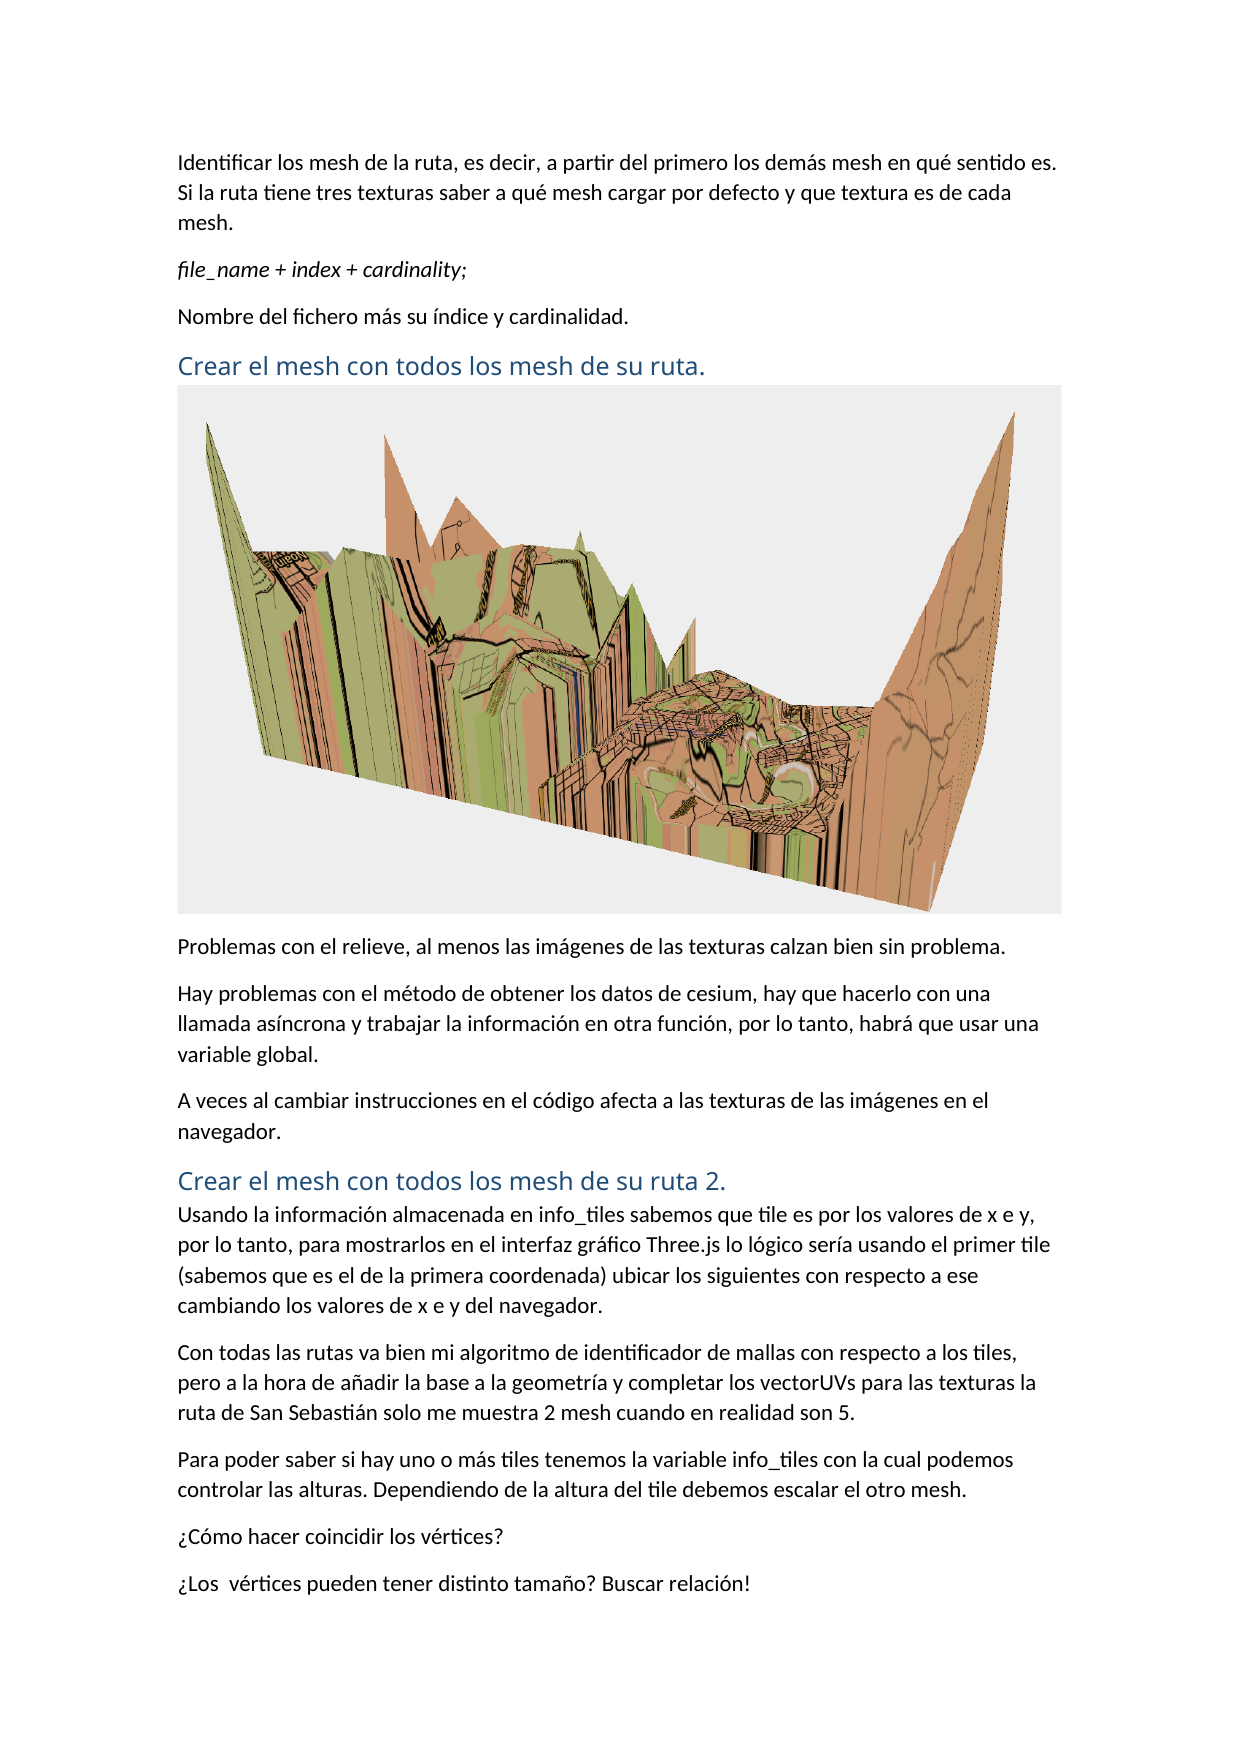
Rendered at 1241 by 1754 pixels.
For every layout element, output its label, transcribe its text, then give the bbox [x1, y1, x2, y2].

text A veces al cambiar instrucciones en el código afecta a las texturas de las imágenes en el navegador. [177, 1087, 1063, 1145]
text ¿Los vértices pueden tener distinto tamaño? Buscar relación! [177, 1569, 1063, 1597]
text file_name + index + cardinality; [177, 255, 1063, 283]
text ¿Cómo hacer coincidir los vértices? [177, 1522, 1063, 1550]
text Identificar los mesh de la ruta, es decir, a partir del primero los demás mesh en qué sentido es. Si la ruta tiene tres texturas saber a qué mesh cargar por defecto y que textura es de cada mesh. [177, 148, 1063, 236]
text Problemas con el relieve, al menos las imágenes de las texturas calzan bien sin problema. [177, 932, 1063, 960]
subtitle Crear el mesh con todos los mesh de su ruta 2. [177, 1164, 1063, 1198]
subtitle Crear el mesh con todos los mesh de su ruta. [177, 349, 1063, 383]
text Hay problemas con el método de obtener los datos de cesium, hay que hacerlo con una llamada asíncrona y trabajar la información en otra función, por lo tanto, habrá que usar una variable global. [177, 979, 1063, 1068]
text Con todas las rutas va bien mi algoritmo de identificador de mallas con respecto a los tiles, pero a la hora de añadir la base a la geometría y completar los vectorUVs para las texturas la ruta de San Sebastián solo me muestra 2 mesh cuando en realidad son 5. [177, 1338, 1063, 1426]
text Usando la información almacenada en info_tiles sabemos que tile es por los valores de x e y, por lo tanto, para mostrarlos en el interfaz gráfico Three.js lo lógico sería usando el primer tile (sabemos que es el de la primera coordenada) ubicar los siguientes con respecto a ese cambiando los valores de x e y del navegador. [177, 1200, 1063, 1319]
picture [177, 385, 1062, 914]
text Nombre del fichero más su índice y cardinalidad. [177, 302, 1063, 330]
text Para poder saber si hay uno o más tiles tenemos la variable info_tiles con la cual podemos controlar las alturas. Dependiendo de la altura del tile debemos escalar el otro mesh. [177, 1445, 1063, 1503]
